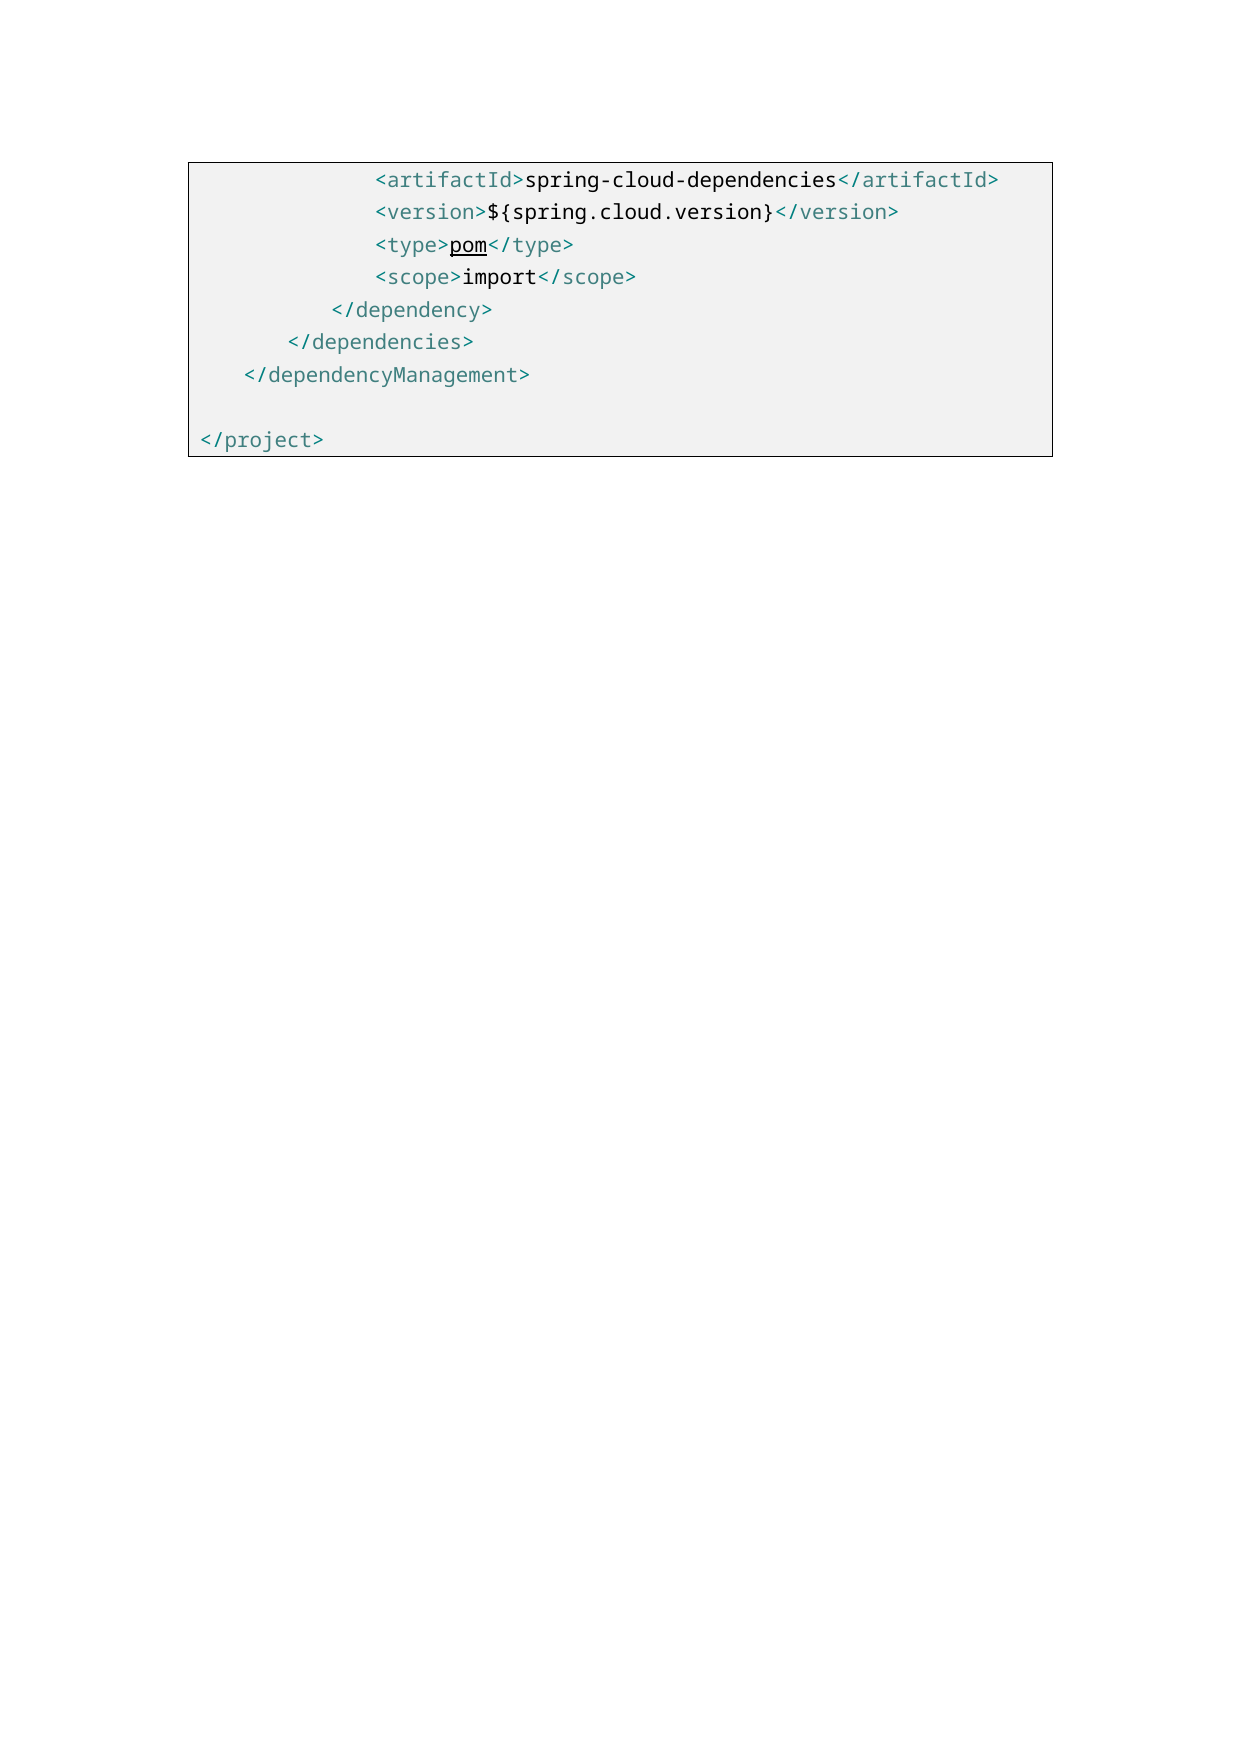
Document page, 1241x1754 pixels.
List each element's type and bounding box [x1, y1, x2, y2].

table_header [189, 163, 1052, 456]
